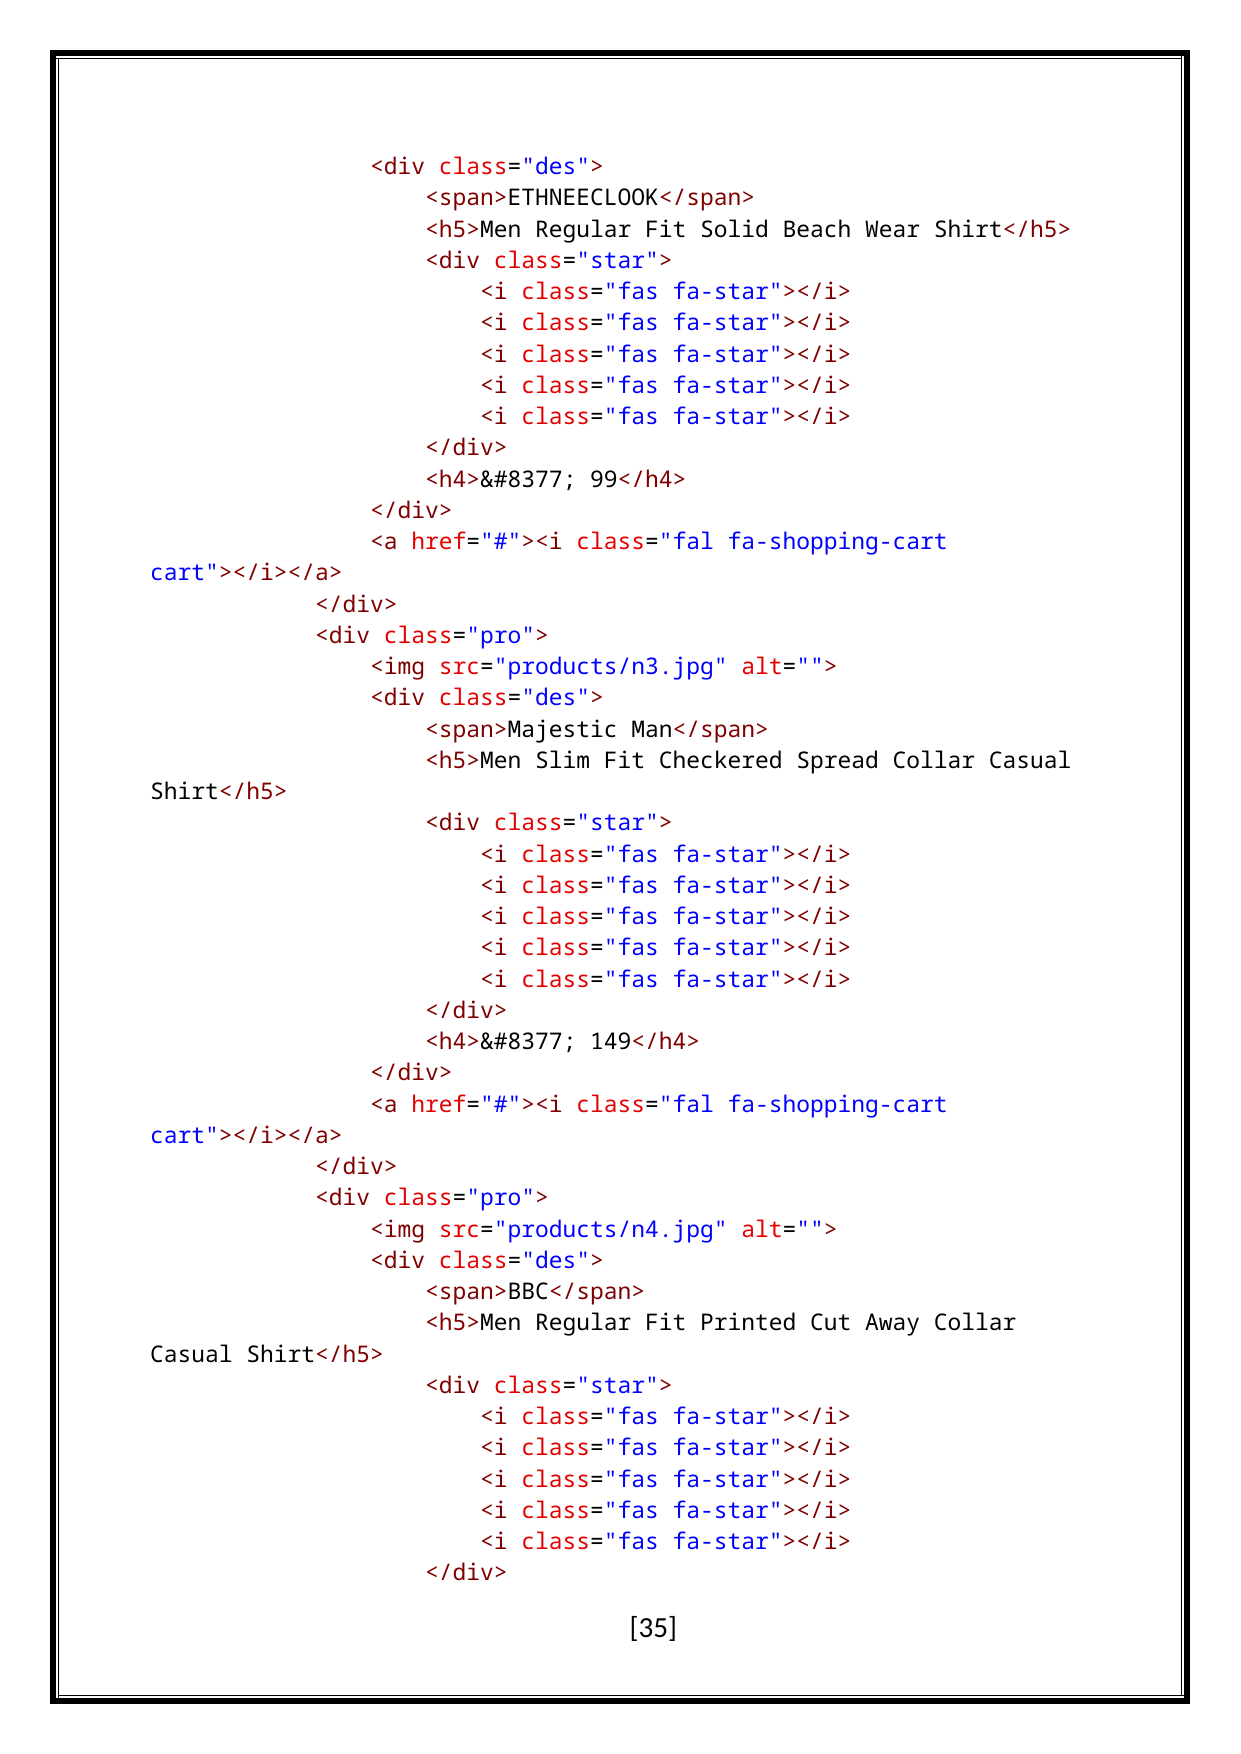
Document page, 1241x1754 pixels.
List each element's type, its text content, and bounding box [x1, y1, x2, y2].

text <span>ETHNEECLOOK</span> [150, 181, 1090, 212]
text <h5>Men Regular Fit Printed Cut Away Collar Casual Shirt</h5> [150, 1306, 1090, 1369]
text <i class="fas fa-star"></i> [150, 1494, 1090, 1525]
text <div class="pro"> [150, 1181, 1090, 1212]
text </div> [150, 1056, 1090, 1087]
text <img src="products/n4.jpg" alt=""> [150, 1212, 1090, 1244]
text <h4>&#8377; 149</h4> [150, 1025, 1090, 1056]
text <a href="#"><i class="fal fa-shopping-cart cart"></i></a> [150, 1087, 1090, 1150]
text <i class="fas fa-star"></i> [150, 275, 1090, 306]
text <i class="fas fa-star"></i> [150, 962, 1090, 994]
text <h5>Men Slim Fit Checkered Spread Collar Casual Shirt</h5> [150, 744, 1090, 806]
text <i class="fas fa-star"></i> [150, 306, 1090, 337]
text <i class="fas fa-star"></i> [150, 931, 1090, 962]
text <img src="products/n3.jpg" alt=""> [150, 650, 1090, 681]
text <i class="fas fa-star"></i> [150, 900, 1090, 931]
text <i class="fas fa-star"></i> [150, 869, 1090, 900]
text <i class="fas fa-star"></i> [150, 1431, 1090, 1462]
text <h4>&#8377; 99</h4> [150, 462, 1090, 494]
text <div class="des"> [150, 681, 1090, 712]
text </div> [150, 994, 1090, 1025]
text <div class="star"> [150, 806, 1090, 837]
text <div class="star"> [150, 244, 1090, 275]
text <div class="des"> [150, 1244, 1090, 1275]
text <div class="star"> [150, 1369, 1090, 1400]
text </div> [150, 587, 1090, 619]
text </div> [150, 431, 1090, 462]
text <i class="fas fa-star"></i> [150, 337, 1090, 369]
text <a href="#"><i class="fal fa-shopping-cart cart"></i></a> [150, 525, 1090, 587]
text </div> [150, 1150, 1090, 1181]
text <h5>Men Regular Fit Solid Beach Wear Shirt</h5> [150, 212, 1090, 244]
text <i class="fas fa-star"></i> [150, 400, 1090, 431]
text <i class="fas fa-star"></i> [150, 1525, 1090, 1556]
text <i class="fas fa-star"></i> [150, 369, 1090, 400]
text <span>Majestic Man</span> [150, 712, 1090, 744]
text <span>BBC</span> [150, 1275, 1090, 1306]
text <div class="pro"> [150, 619, 1090, 650]
text </div> [150, 494, 1090, 525]
text <i class="fas fa-star"></i> [150, 837, 1090, 869]
text <i class="fas fa-star"></i> [150, 1400, 1090, 1431]
text <div class="des"> [150, 150, 1090, 181]
text <i class="fas fa-star"></i> [150, 1462, 1090, 1494]
text </div> [150, 1556, 1090, 1587]
